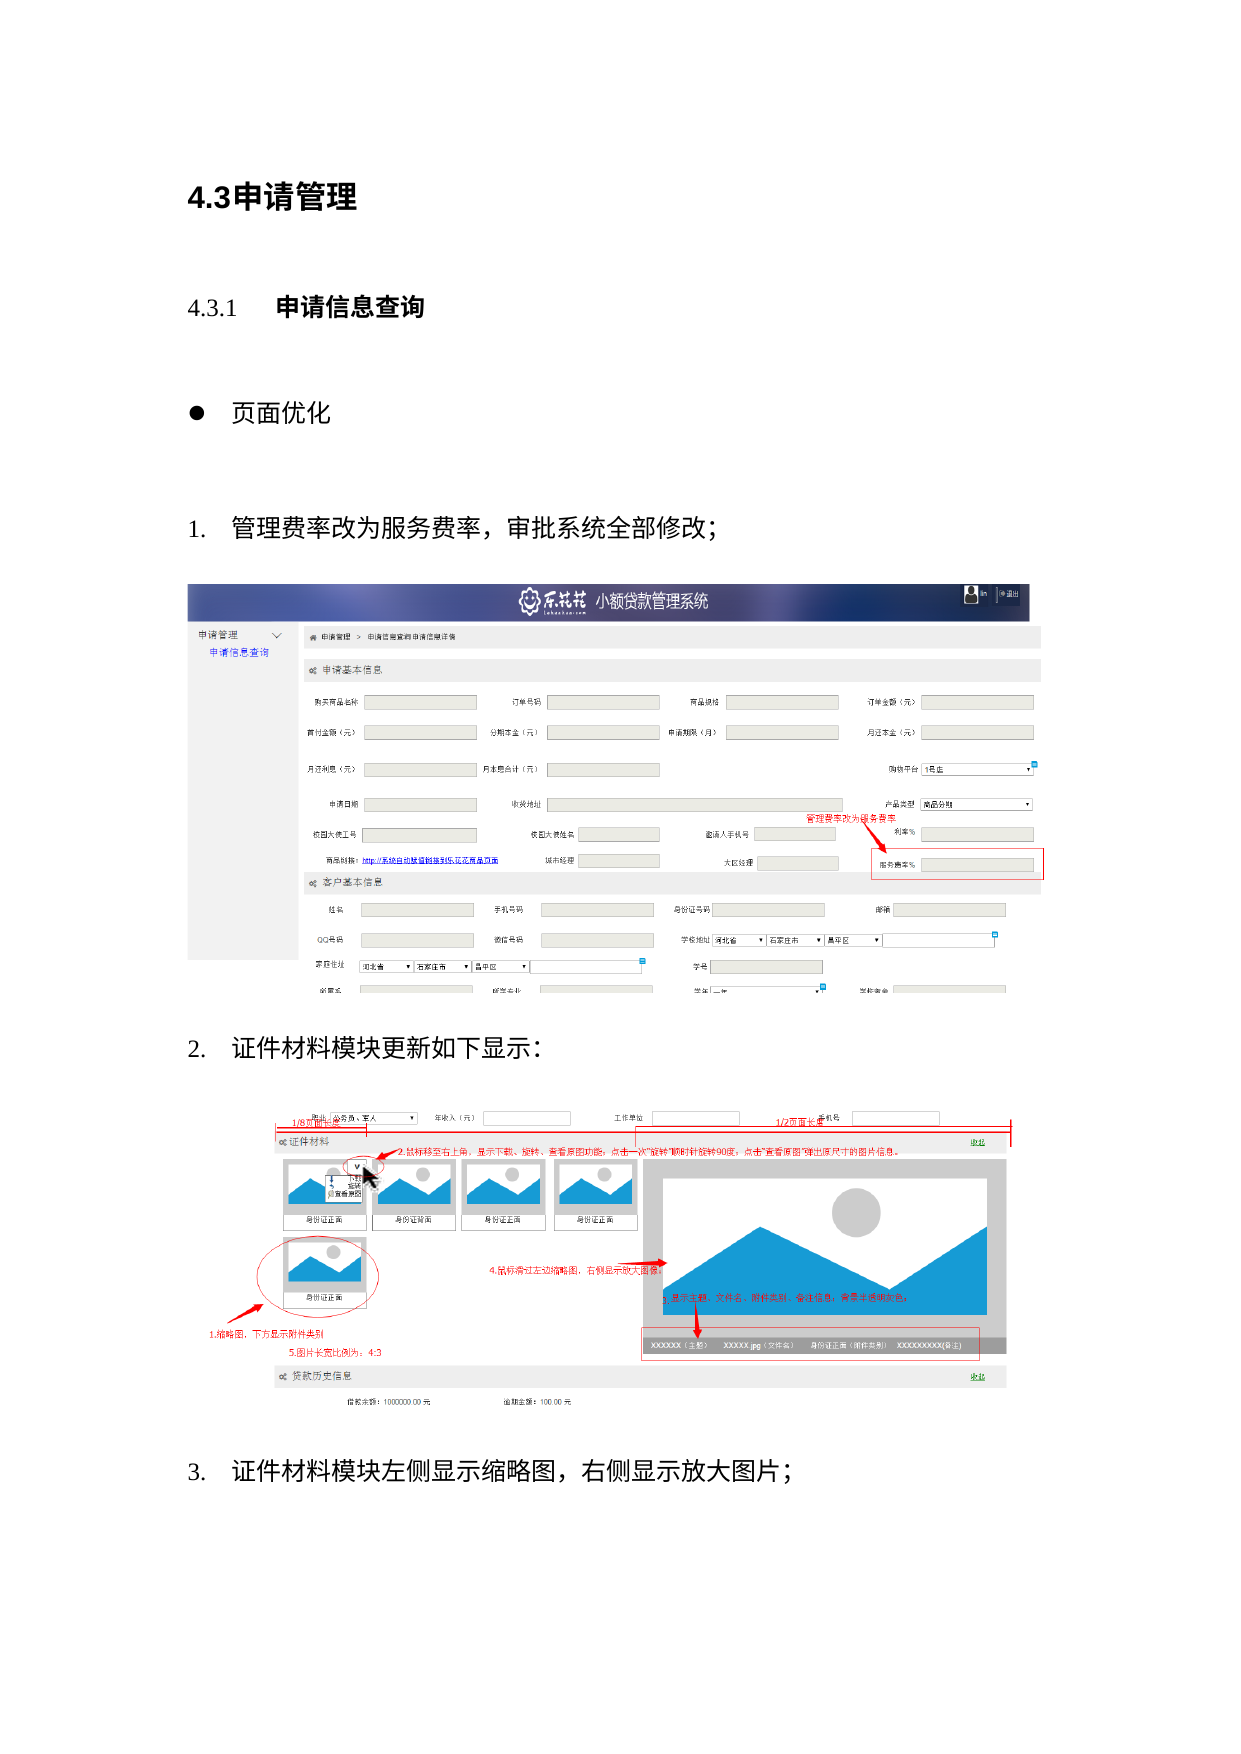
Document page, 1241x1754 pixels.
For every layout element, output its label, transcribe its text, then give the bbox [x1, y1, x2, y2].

subtitle 页面优化 [187, 379, 1053, 444]
picture [187, 1109, 1053, 1411]
text 申请管理 [187, 162, 1053, 227]
list 证件材料模块左侧显示缩略图，右侧显示放大图片； [187, 1437, 1053, 1502]
text 申请信息查询 [187, 287, 1053, 323]
list 证件材料模块更新如下显示： [187, 1014, 1053, 1079]
list 管理费率改为服务费率，审批系统全部修改； [187, 494, 1053, 559]
picture [187, 584, 1053, 993]
